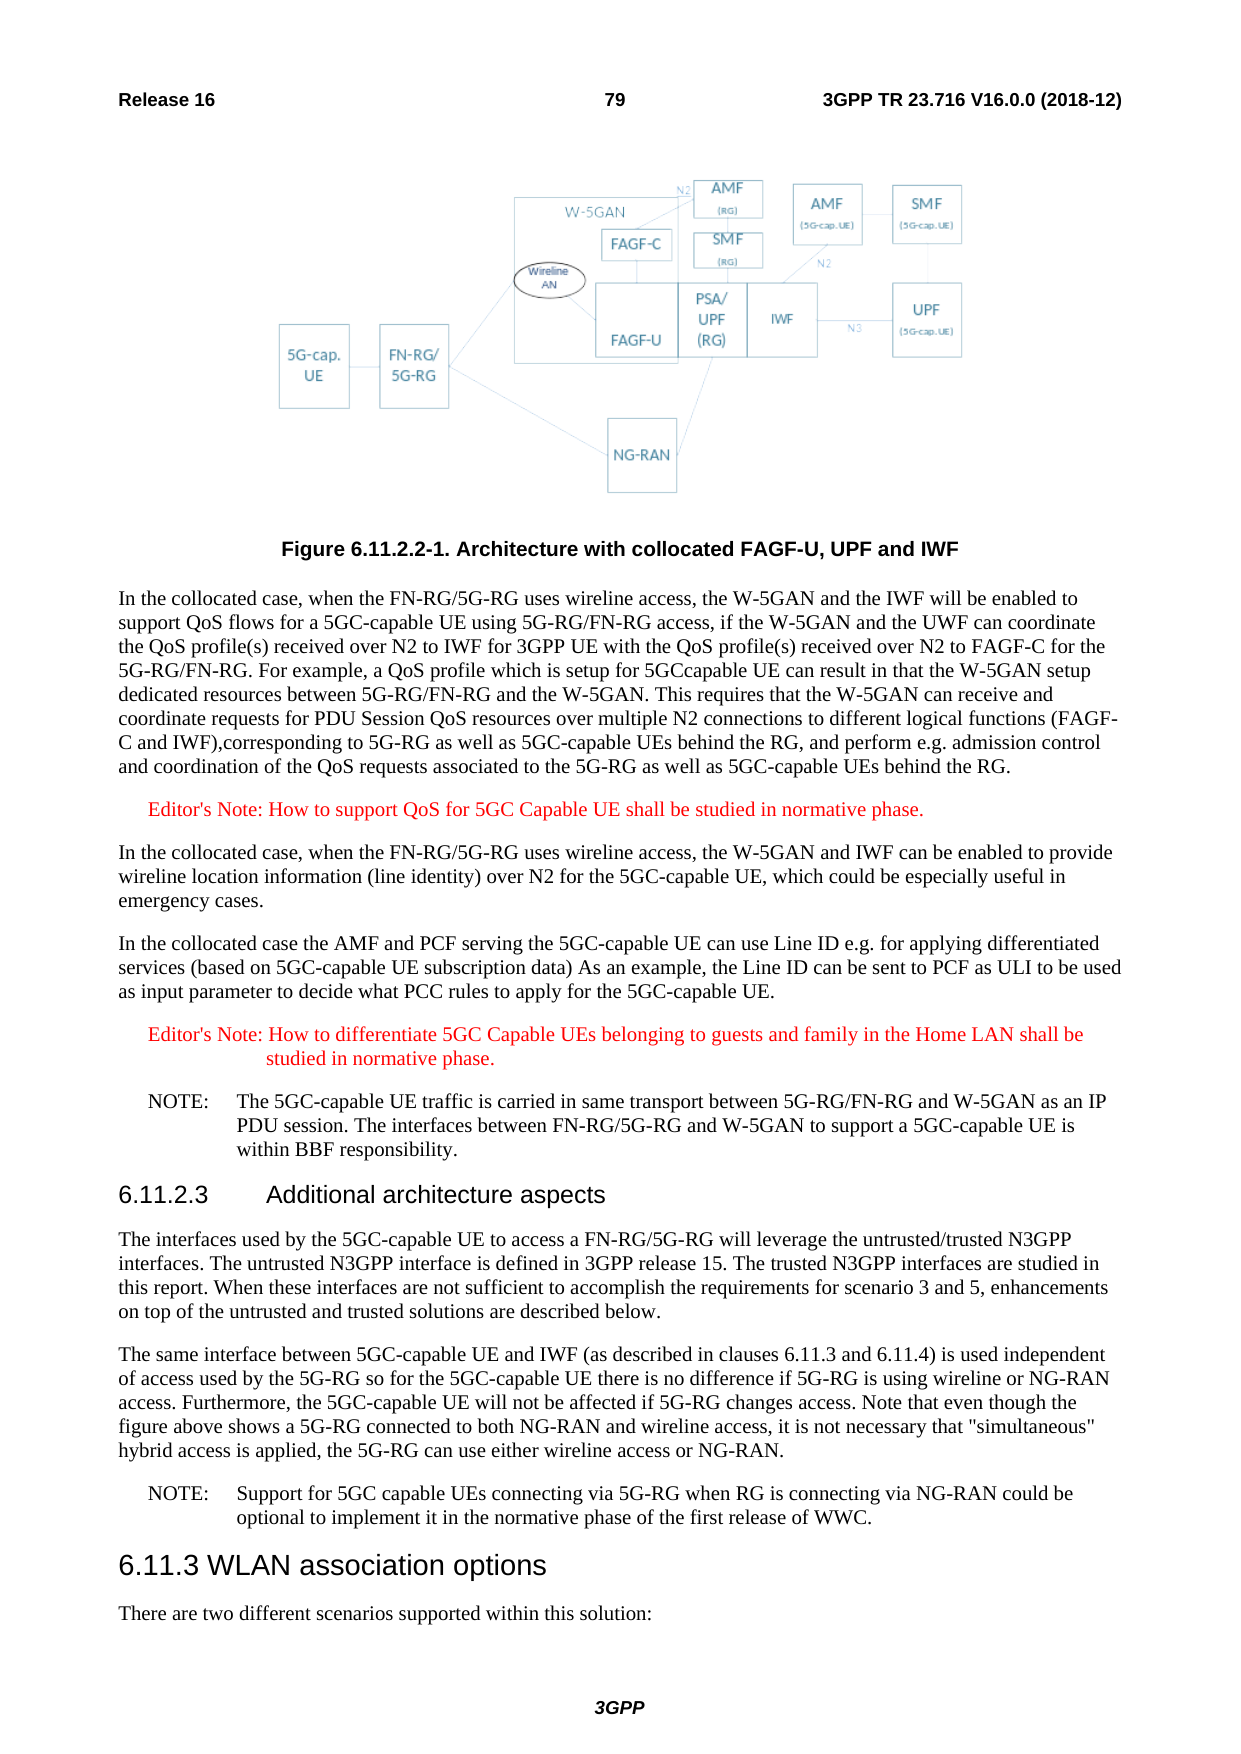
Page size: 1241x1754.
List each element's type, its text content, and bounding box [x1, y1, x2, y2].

text In the collocated case, when the FN-RG/5G-RG uses wireline access, the W-5GAN and IWF can be enabled to provide wireline location information (line identity) over N2 for the 5GC-capable UE, which could be especially useful in emergency cases. [118, 840, 1122, 912]
subtitle 6.11.3 WLAN association options [118, 1548, 1122, 1582]
text The interfaces used by the 5GC-capable UE to access a FN-RG/5G-RG will leverage the untrusted/trusted N3GPP interfaces. The untrusted N3GPP interface is defined in 3GPP release 15. The trusted N3GPP interfaces are studied in this report. When these interfaces are not sufficient to accomplish the requirements for scenario 3 and 5, enhancements on top of the untrusted and trusted solutions are described below. [118, 1227, 1122, 1323]
text NOTE: Support for 5GC capable UEs connecting via 5G-RG when RG is connecting via NG-RAN could be optional to implement it in the normative phase of the first release of WWC. [148, 1481, 1122, 1529]
text Editor's Note: How to differentiate 5GC Capable UEs belonging to guests and family in the Home LAN shall be studied in normative phase. [148, 1022, 1122, 1070]
text In the collocated case, when the FN-RG/5G-RG uses wireline access, the W-5GAN and the IWF will be enabled to support QoS flows for a 5GC-capable UE using 5G-RG/FN-RG access, if the W-5GAN and the UWF can coordinate the QoS profile(s) received over N2 to IWF for 3GPP UE with the QoS profile(s) received over N2 to FAGF-C for the 5G-RG/FN-RG. For example, a QoS profile which is setup for 5GCcapable UE can result in that the W-5GAN setup dedicated resources between 5G-RG/FN-RG and the W-5GAN. This requires that the W-5GAN can receive and coordinate requests for PDU Session QoS resources over multiple N2 connections to different logical functions (FAGF-C and IWF),corresponding to 5G-RG as well as 5GC-capable UEs behind the RG, and perform e.g. admission control and coordination of the QoS requests associated to the 5G-RG as well as 5GC-capable UEs behind the RG. [118, 586, 1122, 778]
text There are two different scenarios supported within this solution: [118, 1600, 1122, 1624]
subtitle 6.11.2.3 Additional architecture aspects [118, 1180, 1122, 1208]
text Figure 6.11.2.2-1. Architecture with collocated FAGF-U, UPF and IWF [118, 537, 1122, 561]
text NOTE: The 5GC-capable UE traffic is carried in same transport between 5G-RG/FN-RG and W-5GAN as an IP PDU session. The interfaces between FN-RG/5G-RG and W-5GAN to support a 5GC-capable UE is within BBF responsibility. [148, 1089, 1122, 1161]
text In the collocated case the AMF and PCF serving the 5GC-capable UE can use Line ID e.g. for applying differentiated services (based on 5GC-capable UE subscription data) As an example, the Line ID can be sent to PCF as ULI to be used as input parameter to decide what PCC rules to apply for the 5GC-capable UE. [118, 931, 1122, 1003]
text The same interface between 5GC-capable UE and IWF (as described in clauses 6.11.3 and 6.11.4) is used independent of access used by the 5G-RG so for the 5GC-capable UE there is no difference if 5G-RG is using wireline or NG-RAN access. Furthermore, the 5GC-capable UE will not be affected if 5G-RG changes access. Note that even though the figure above shows a 5G-RG connected to both NG-RAN and wireline access, it is not necessary that "simultaneous" hybrid access is applied, the 5G-RG can use either wireline access or NG-RAN. [118, 1342, 1122, 1462]
text Editor's Note: How to support QoS for 5GC Capable UE shall be studied in normative phase. [148, 797, 1122, 821]
